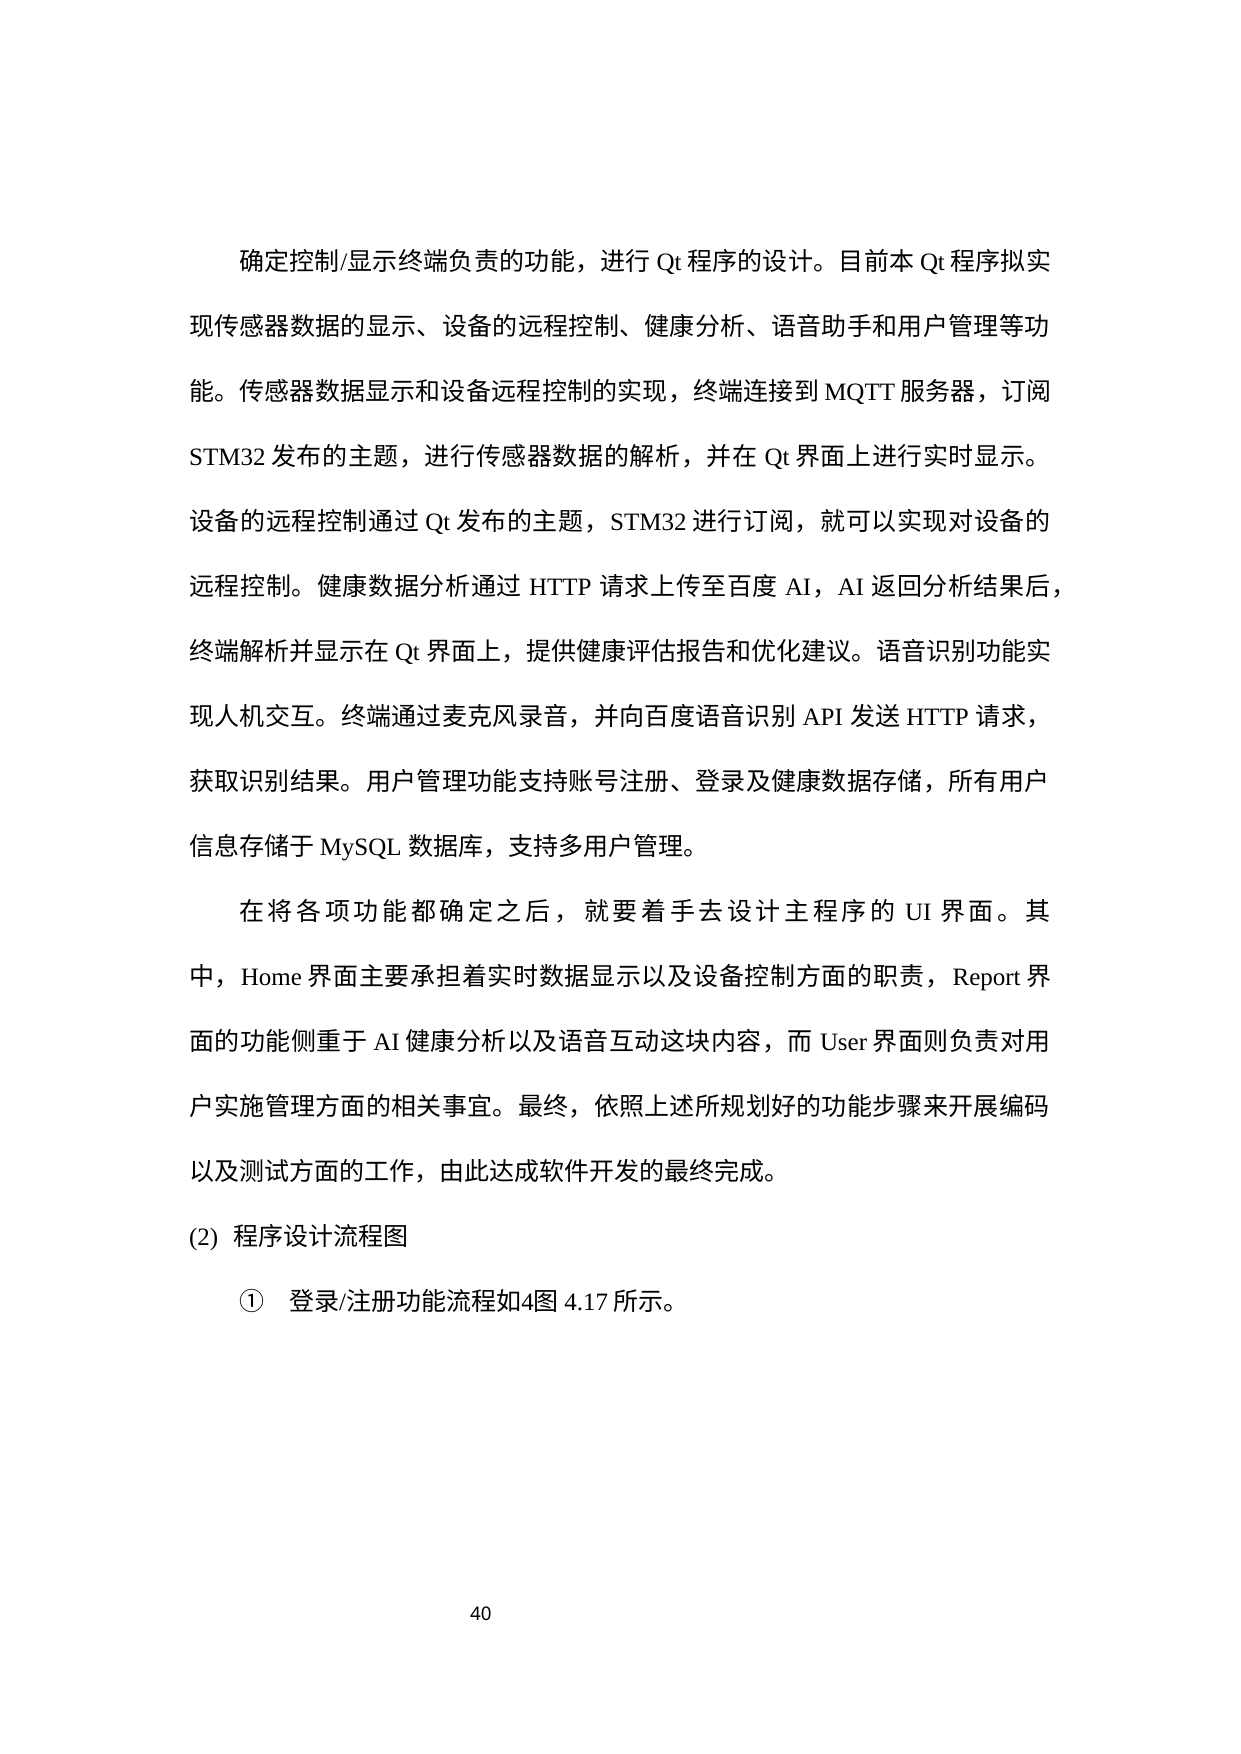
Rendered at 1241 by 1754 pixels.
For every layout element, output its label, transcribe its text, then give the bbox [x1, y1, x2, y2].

text 在将各项功能都确定之后，就要着手去设计主程序的UI界面。其中，Home界面主要承担着实时数据显示以及设备控制方面的职责，Report界面的功能侧重于AI健康分析以及语音互动这块内容，而User界面则负责对用户实施管理方面的相关事宜。最终，依照上述所规划好的功能步骤来开展编码以及测试方面的工作，由此达成软件开发的最终完成。 [189, 877, 1051, 1202]
list 程序设计流程图 [189, 1202, 1051, 1267]
text 确定控制/显示终端负责的功能，进行Qt程序的设计。目前本Qt程序拟实现传感器数据的显示、设备的远程控制、健康分析、语音助手和用户管理等功能。传感器数据显示和设备远程控制的实现，终端连接到MQTT服务器，订阅STM32发布的主题，进行传感器数据的解析，并在Qt界面上进行实时显示。设备的远程控制通过Qt发布的主题，STM32进行订阅，就可以实现对设备的远程控制。健康数据分析通过 HTTP 请求上传至百度 AI，AI 返回分析结果后，终端解析并显示在 Qt 界面上，提供健康评估报告和优化建议。语音识别功能实现人机交互。终端通过麦克风录音，并向百度语音识别 API 发送 HTTP 请求，获取识别结果。用户管理功能支持账号注册、登录及健康数据存储，所有用户信息存储于 MySQL 数据库，支持多用户管理。 [189, 227, 1051, 877]
